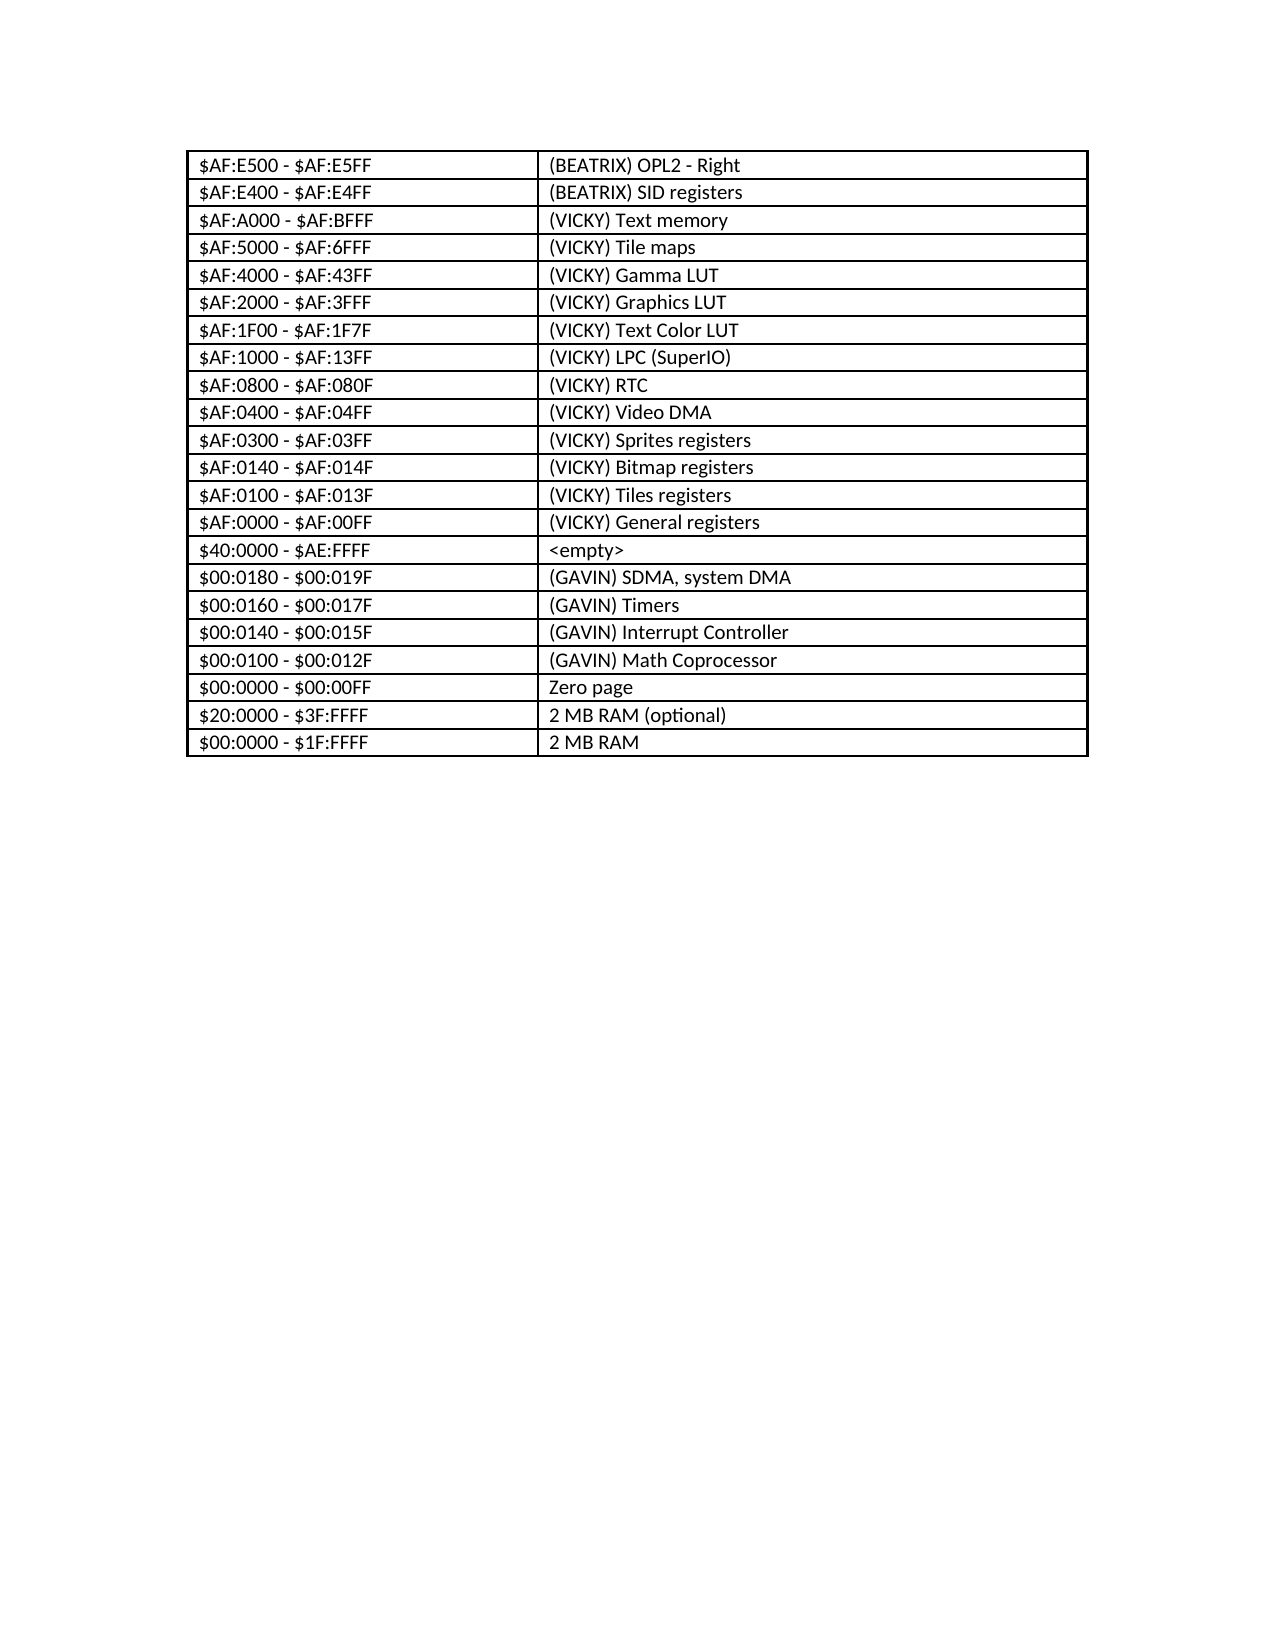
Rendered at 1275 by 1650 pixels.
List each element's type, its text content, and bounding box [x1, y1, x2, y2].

table_cell $AF:5000 - $AF:6FFF [189, 235, 537, 260]
table_cell $AF:0100 - $AF:013F [189, 482, 537, 507]
table_cell (BEATRIX) OPL2 - Right [539, 152, 1086, 177]
table_cell (VICKY) Gamma LUT [539, 262, 1086, 287]
table_cell $AF:A000 - $AF:BFFF [189, 207, 537, 232]
table_cell <empty> [539, 537, 1086, 562]
table_cell (VICKY) LPC (SuperIO) [539, 345, 1086, 370]
table_cell $00:0140 - $00:015F [189, 620, 537, 645]
table_cell $AF:E400 - $AF:E4FF [189, 180, 537, 205]
table_cell $AF:E500 - $AF:E5FF [189, 152, 537, 177]
table_cell $00:0000 - $1F:FFFF [189, 730, 537, 755]
table_cell $AF:0000 - $AF:00FF [189, 510, 537, 535]
table_cell $00:0000 - $00:00FF [189, 675, 537, 700]
table_cell (VICKY) RTC [539, 372, 1086, 397]
table_cell (VICKY) Sprites registers [539, 427, 1086, 452]
table_cell (VICKY) Text memory [539, 207, 1086, 232]
table_cell (BEATRIX) SID registers [539, 180, 1086, 205]
table_cell (VICKY) Bitmap registers [539, 455, 1086, 480]
table_cell $AF:1000 - $AF:13FF [189, 345, 537, 370]
table_cell Zero page [539, 675, 1086, 700]
table_cell $AF:0800 - $AF:080F [189, 372, 537, 397]
table_cell (VICKY) Text Color LUT [539, 317, 1086, 342]
table_cell $AF:2000 - $AF:3FFF [189, 290, 537, 315]
table_cell $AF:1F00 - $AF:1F7F [189, 317, 537, 342]
table_cell (GAVIN) Interrupt Controller [539, 620, 1086, 645]
table_cell (VICKY) Graphics LUT [539, 290, 1086, 315]
table_cell (VICKY) Tile maps [539, 235, 1086, 260]
table_cell $AF:0300 - $AF:03FF [189, 427, 537, 452]
table_cell $AF:0140 - $AF:014F [189, 455, 537, 480]
table_cell 2 MB RAM (optional) [539, 702, 1086, 727]
table_cell (VICKY) General registers [539, 510, 1086, 535]
table_cell $20:0000 - $3F:FFFF [189, 702, 537, 727]
table_cell (GAVIN) Timers [539, 592, 1086, 617]
table_cell $00:0160 - $00:017F [189, 592, 537, 617]
table_cell 2 MB RAM [539, 730, 1086, 755]
table_cell $00:0180 - $00:019F [189, 565, 537, 590]
table_cell (VICKY) Video DMA [539, 400, 1086, 425]
table_cell $AF:0400 - $AF:04FF [189, 400, 537, 425]
table_cell (GAVIN) SDMA, system DMA [539, 565, 1086, 590]
table_cell $00:0100 - $00:012F [189, 647, 537, 672]
table_cell $AF:4000 - $AF:43FF [189, 262, 537, 287]
table_cell (GAVIN) Math Coprocessor [539, 647, 1086, 672]
table_cell (VICKY) Tiles registers [539, 482, 1086, 507]
table_cell $40:0000 - $AE:FFFF [189, 537, 537, 562]
